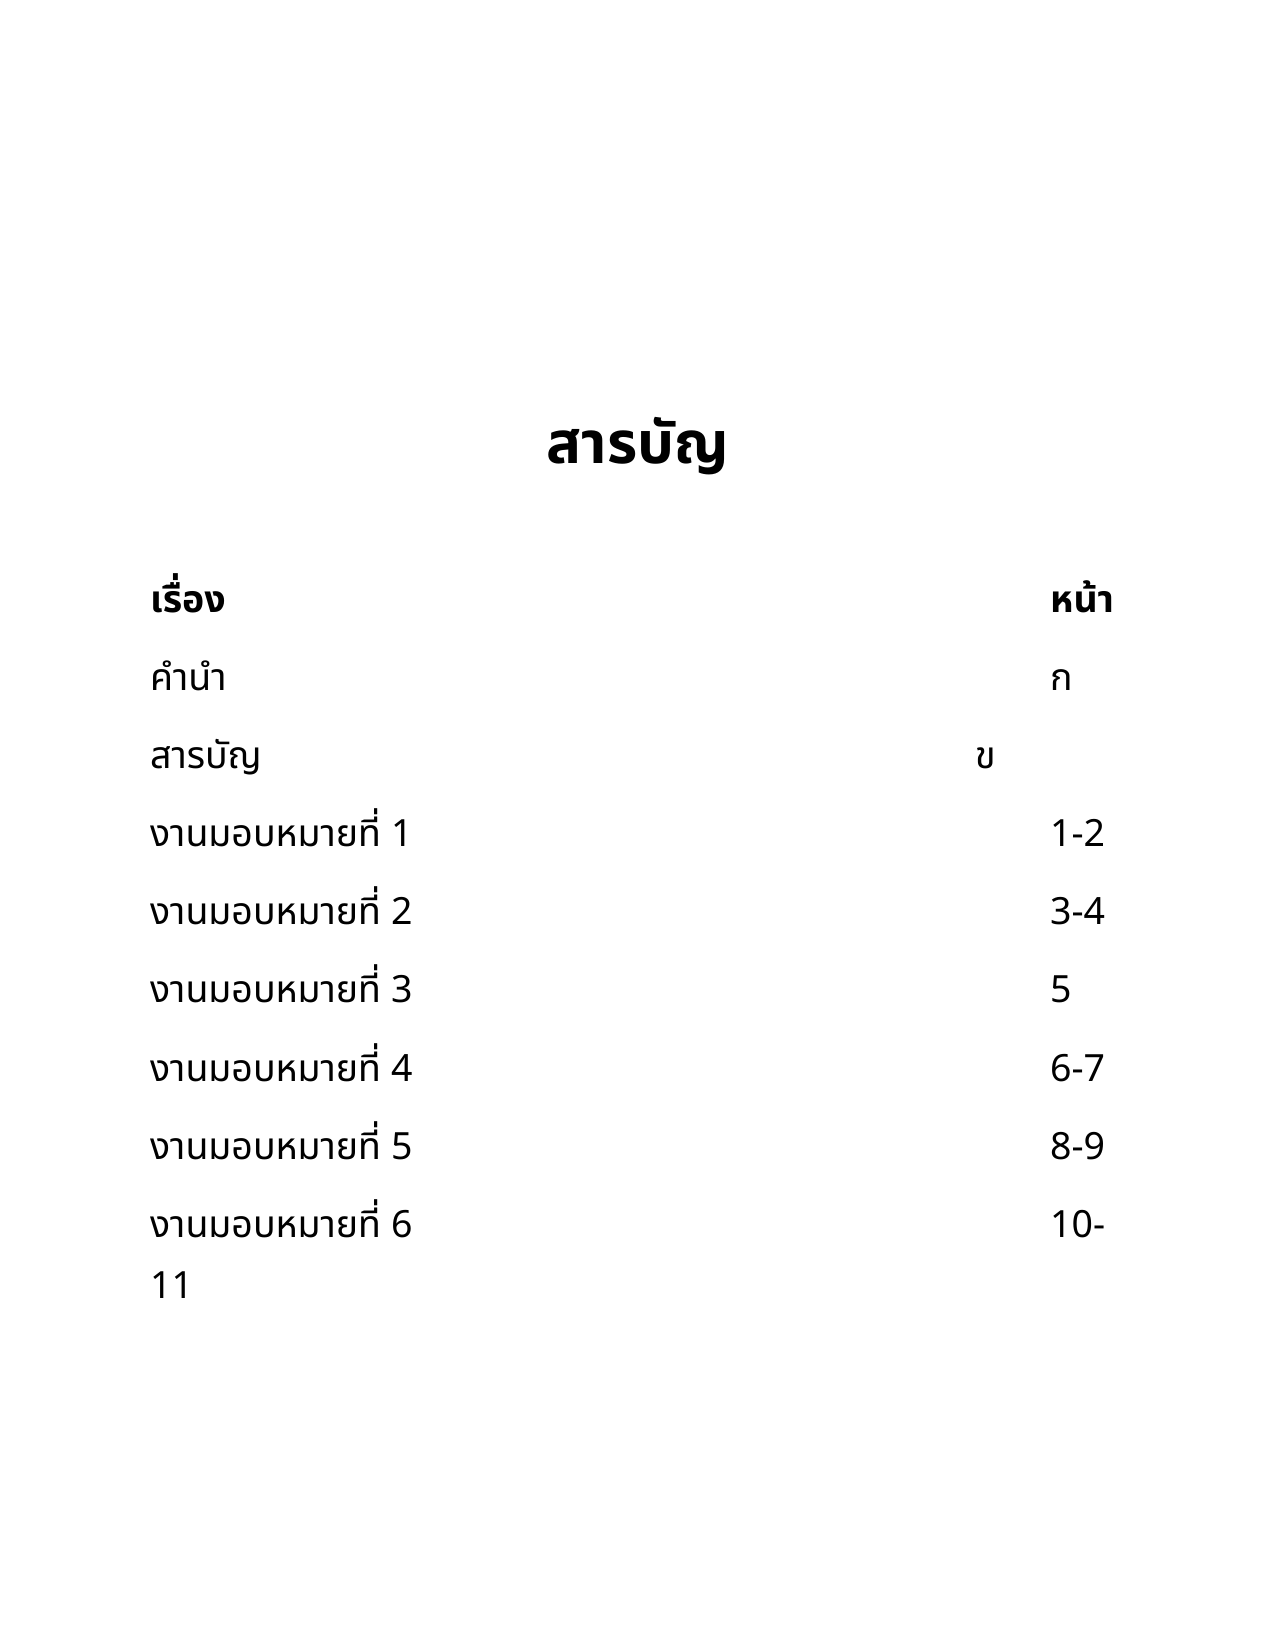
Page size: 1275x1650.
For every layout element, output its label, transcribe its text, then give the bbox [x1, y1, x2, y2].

text สารบัญ ข [150, 729, 1125, 785]
text งานมอบหมายที่ 2 3-4 [150, 885, 1125, 942]
text สารบัญ [150, 402, 1125, 490]
text งานมอบหมายที่ 1 1-2 [150, 807, 1125, 863]
text งานมอบหมายที่ 6 10-11 [150, 1197, 1125, 1309]
text คำนำ ก [150, 651, 1125, 708]
text งานมอบหมายที่ 5 8-9 [150, 1119, 1125, 1176]
text งานมอบหมายที่ 4 6-7 [150, 1041, 1125, 1098]
text งานมอบหมายที่ 3 5 [150, 963, 1125, 1020]
text เรื่อง หน้า [150, 573, 1125, 630]
